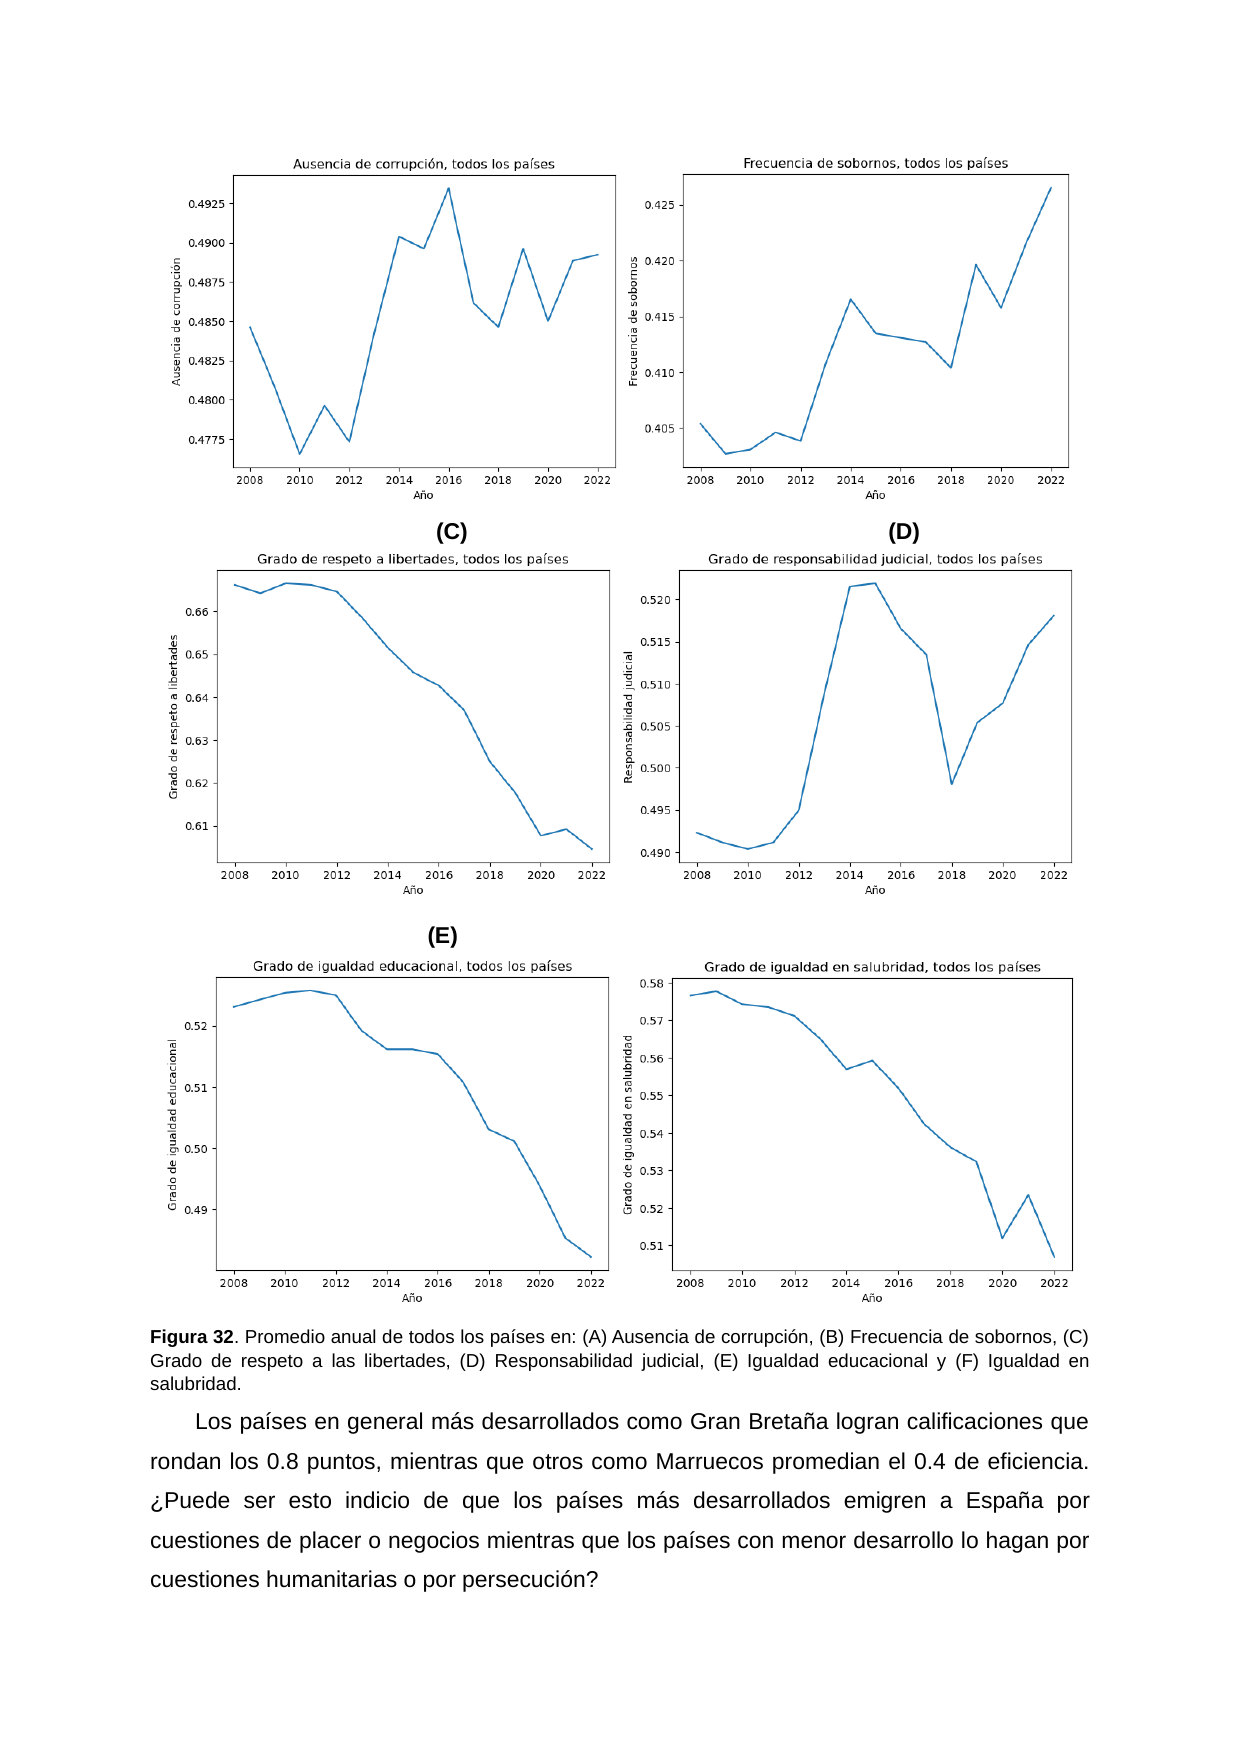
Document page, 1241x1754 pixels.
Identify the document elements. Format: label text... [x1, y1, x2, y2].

picture [162, 545, 1079, 904]
picture [164, 150, 1076, 509]
text Los países en general más desarrollados como Gran Bretaña logran calificaciones que rondan los 0.8 puntos, mientras que otros como Marruecos promedian el 0.4 de eficiencia. ¿Puede ser esto indicio de que los países más desarrollados emigren a España por cuestiones de placer o negocios mientras que los países con menor desarrollo lo hagan por cuestiones humanitarias o por persecución? [150, 1408, 1090, 1593]
text Figura 32. Promedio anual de todos los países en: (A) Ausencia de corrupción, (B) Frecuencia de sobornos, (C) Grado de respeto a las libertades, (D) Responsabilidad judicial, (E) Igualdad educacional y (F) Igualdad en salubridad. [150, 1326, 1090, 1394]
picture [160, 953, 1080, 1312]
